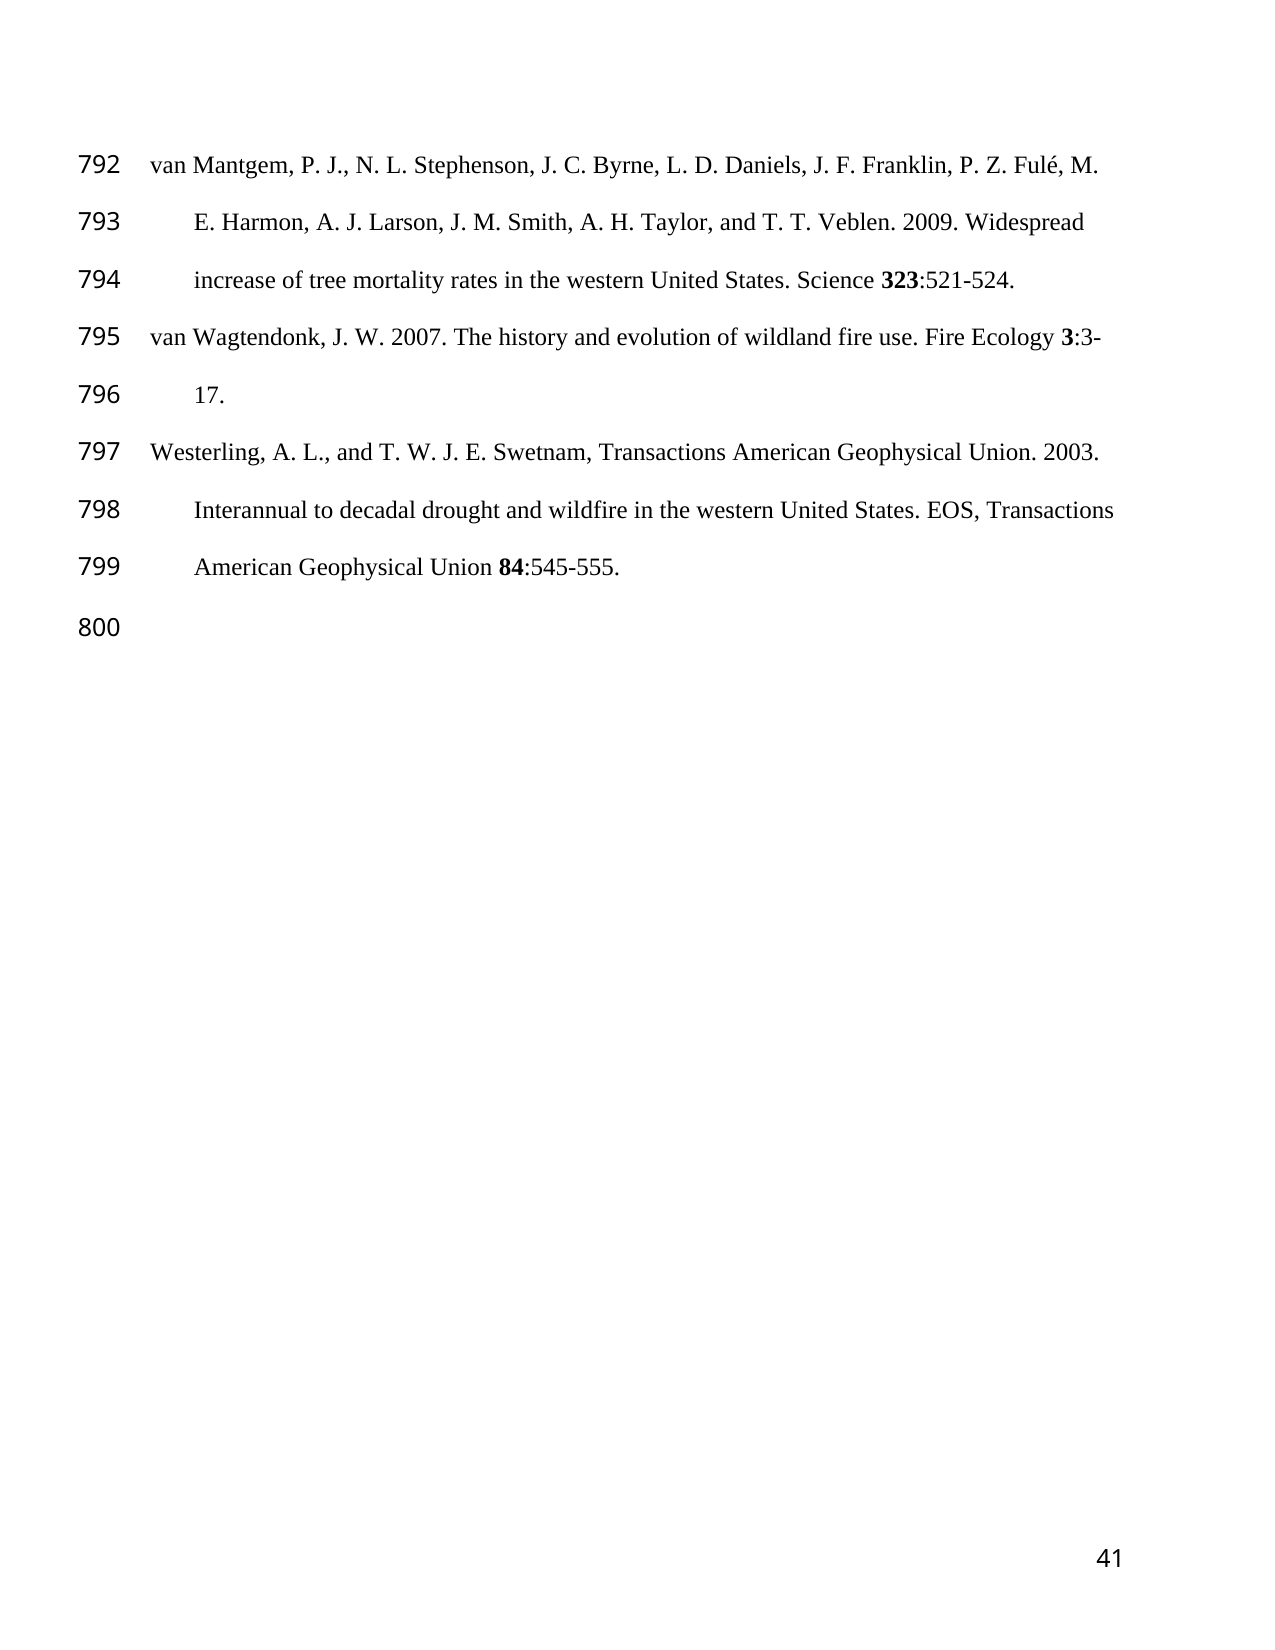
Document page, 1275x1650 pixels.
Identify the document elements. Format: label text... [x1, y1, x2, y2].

text Westerling, A. L., and T. W. J. E. Swetnam, Transactions American Geophysical Union. 2003. Interannual to decadal drought and wildfire in the western United States. EOS, Transactions American Geophysical Union 84:545-555. [150, 437, 1125, 581]
text van Wagtendonk, J. W. 2007. The history and evolution of wildland fire use. Fire Ecology 3:3-17. [150, 322, 1125, 409]
text van Mantgem, P. J., N. L. Stephenson, J. C. Byrne, L. D. Daniels, J. F. Franklin, P. Z. Fulé, M. E. Harmon, A. J. Larson, J. M. Smith, A. H. Taylor, and T. T. Veblen. 2009. Widespread increase of tree mortality rates in the western United States. Science 323:521-524. [150, 150, 1125, 294]
